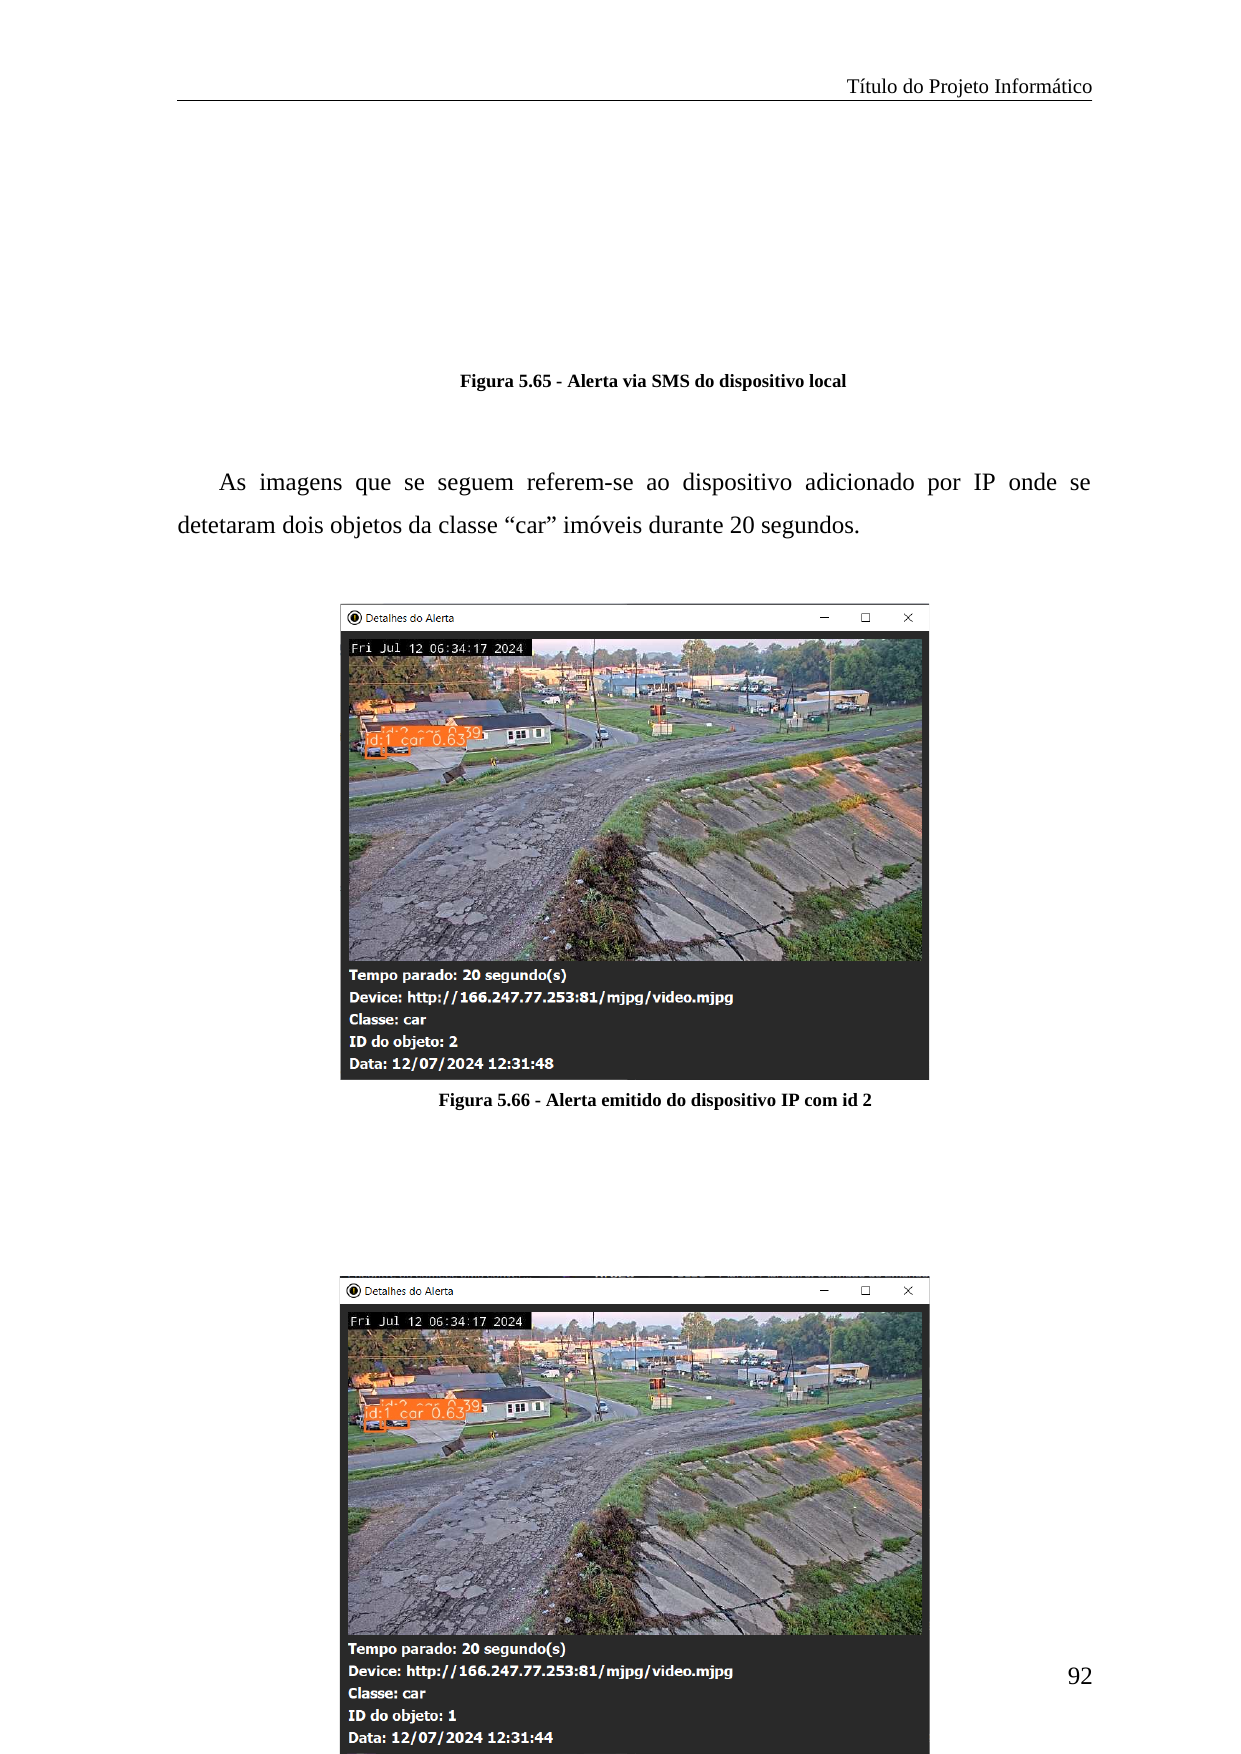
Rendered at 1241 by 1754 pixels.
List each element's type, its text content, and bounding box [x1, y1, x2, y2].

picture [340, 603, 930, 1080]
picture [339, 1276, 930, 1754]
text As imagens que se seguem referem-se ao dispositivo adicionado por IP onde se detetaram dois objetos da classe “car” imóveis durante 20 segundos. [177, 467, 1092, 539]
